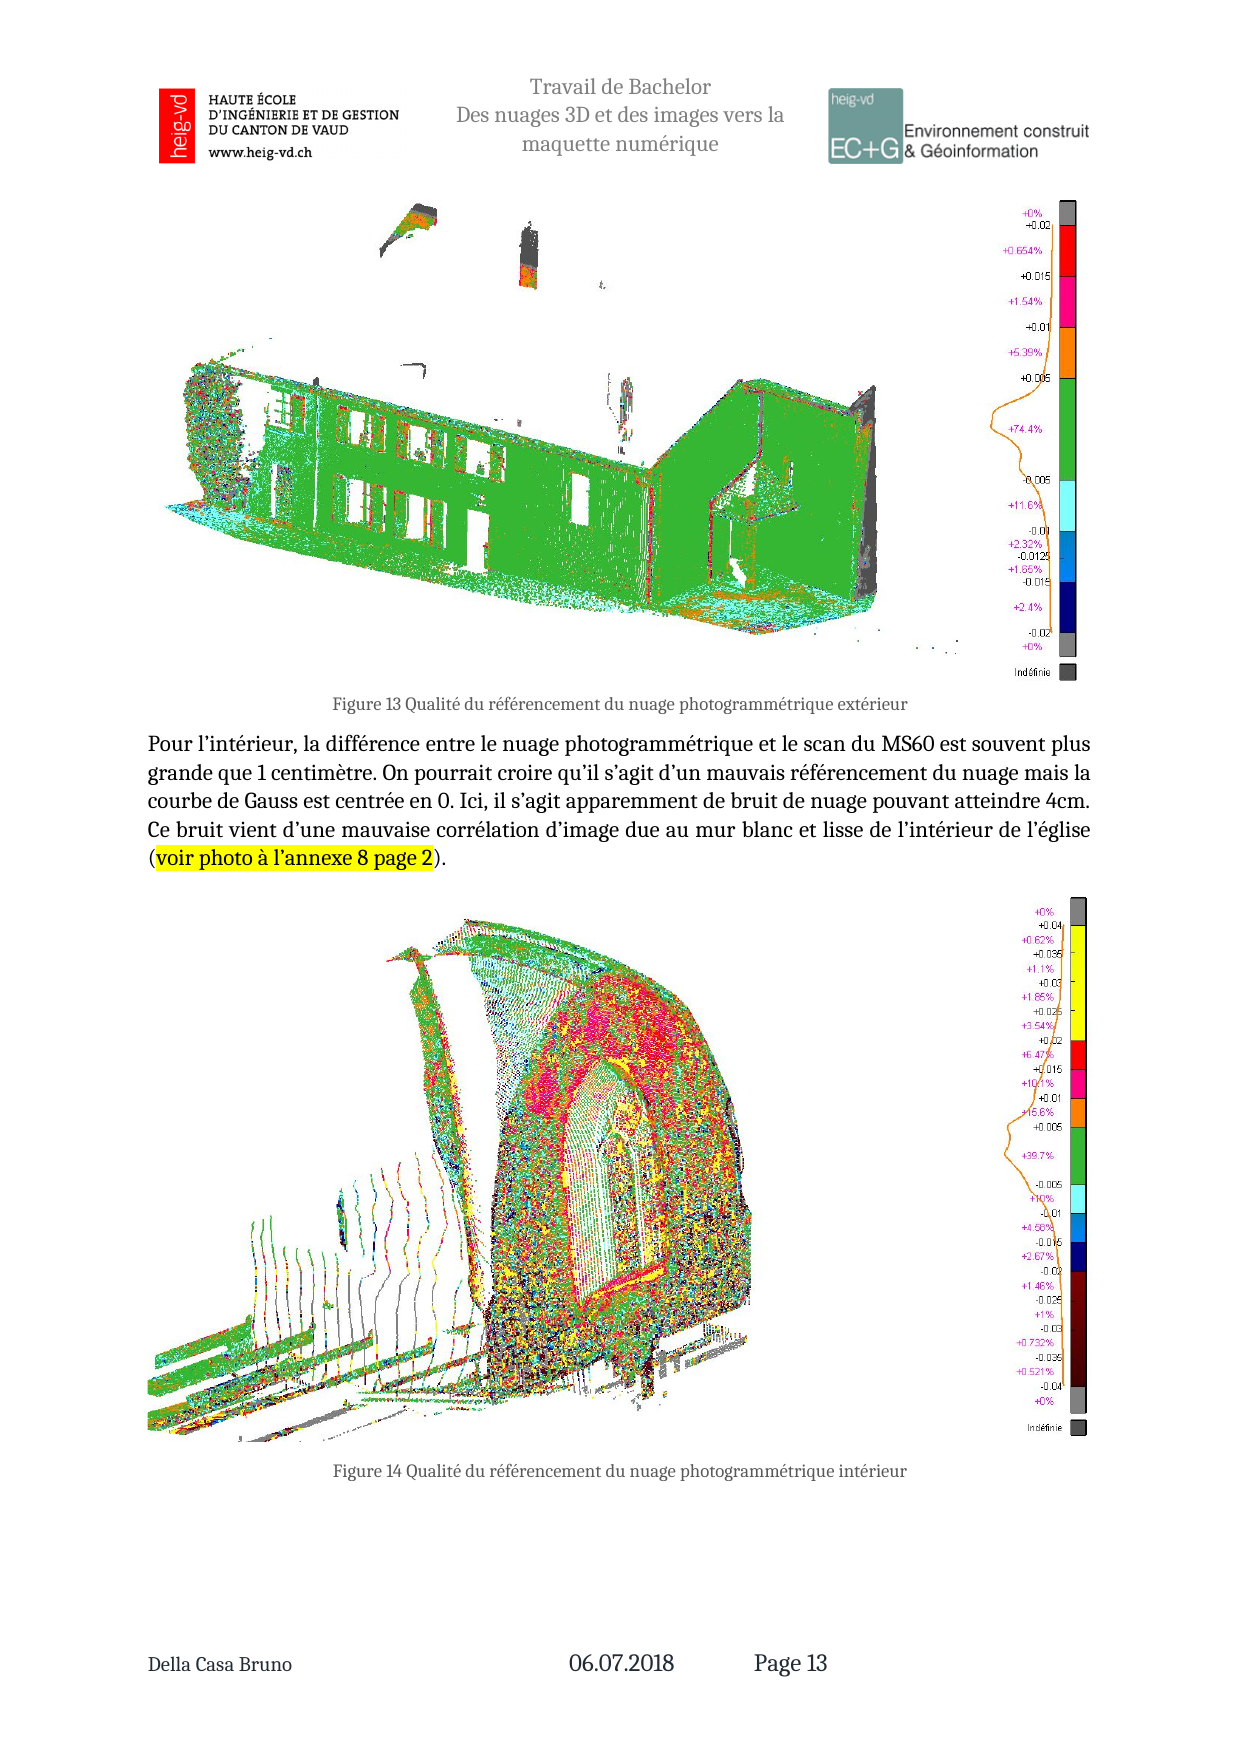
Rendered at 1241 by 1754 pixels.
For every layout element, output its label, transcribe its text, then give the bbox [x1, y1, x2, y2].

text Figure 13 Qualité du référencement du nuage photogrammétrique extérieur [148, 693, 1093, 714]
picture [827, 87, 1093, 165]
picture [158, 193, 1083, 687]
text Pour l’intérieur, la différence entre le nuage photogrammétrique et le scan du MS60 est souvent plus grande que 1 centimètre. On pourrait croire qu’il s’agit d’un mauvais référencement du nuage mais la courbe de Gauss est centrée en 0. Ici, il s’agit apparemment de bruit de nuage pouvant atteindre 4cm. Ce bruit vient d’une mauvaise corrélation d’image due au mur blanc et lisse de l’intérieur de l’église (voir photo à l’annexe 8 page 2). [148, 731, 1093, 871]
picture [147, 890, 1093, 1442]
picture [147, 87, 410, 165]
text Figure 14 Qualité du référencement du nuage photogrammétrique intérieur [148, 1460, 1093, 1482]
